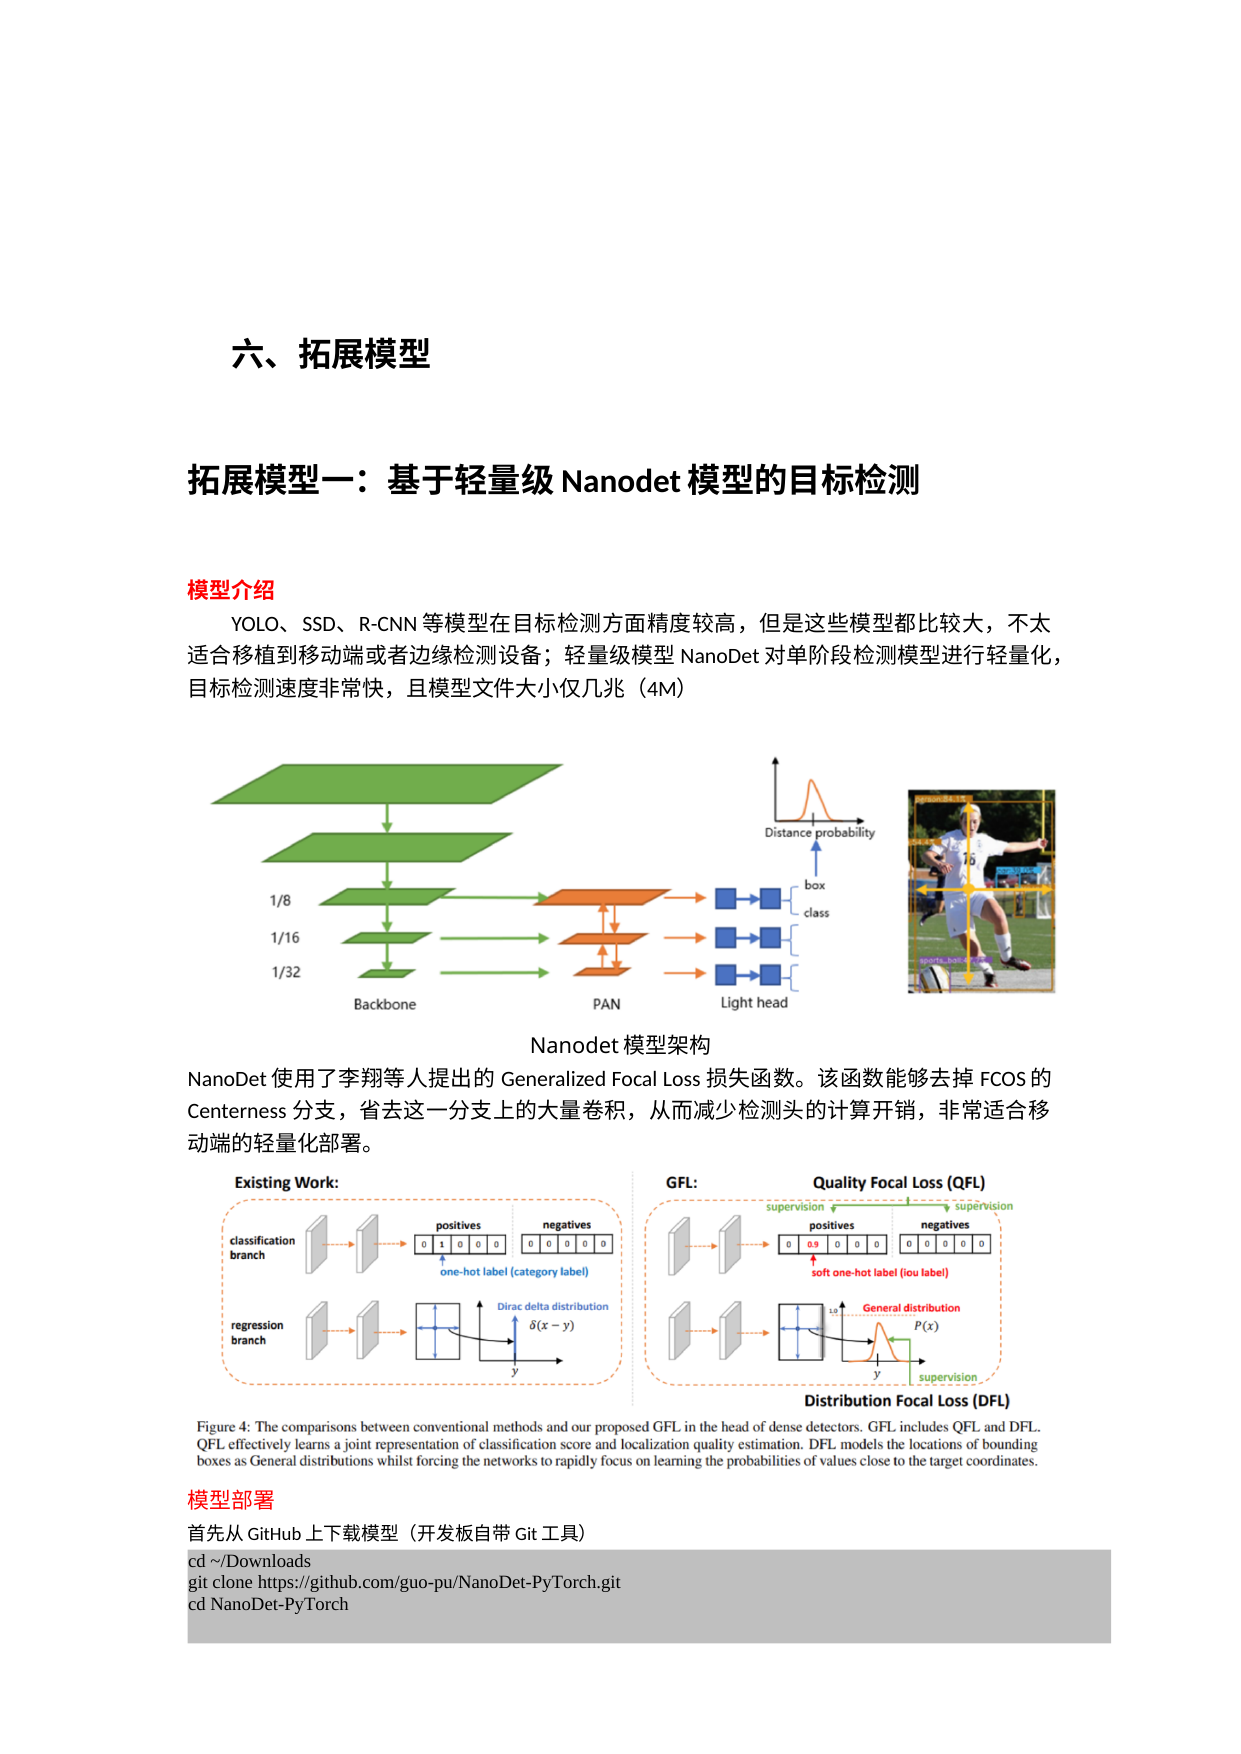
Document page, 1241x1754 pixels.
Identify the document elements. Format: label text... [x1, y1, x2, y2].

text 模型部署 [187, 1483, 1053, 1516]
text Nanodet模型架构 [187, 1028, 1053, 1061]
text NanoDet使用了李翔等人提出的Generalized Focal Loss损失函数。该函数能够去掉FCOS的Centerness 分支，省去这一分支上的大量卷积，从而减少检测头的计算开销，非常适合移动端的轻量化部署。 [187, 1061, 1053, 1158]
text 模型介绍 [187, 573, 1053, 606]
subtitle 拓展模型一：基于轻量级Nanodet模型的目标检测 [187, 446, 1053, 511]
picture [187, 703, 1083, 1012]
text 首先从GitHub上下载模型（开发板自带Git工具） [187, 1516, 1053, 1548]
text YOLO、SSD、R-CNN等模型在目标检测方面精度较高，但是这些模型都比较大，不太适合移植到移动端或者边缘检测设备；轻量级模型NanoDet对单阶段检测模型进行轻量化，目标检测速度非常快，且模型文件大小仅几兆（4M） [187, 606, 1053, 703]
subtitle 拓展模型 [187, 319, 1053, 384]
picture [187, 1158, 1053, 1473]
